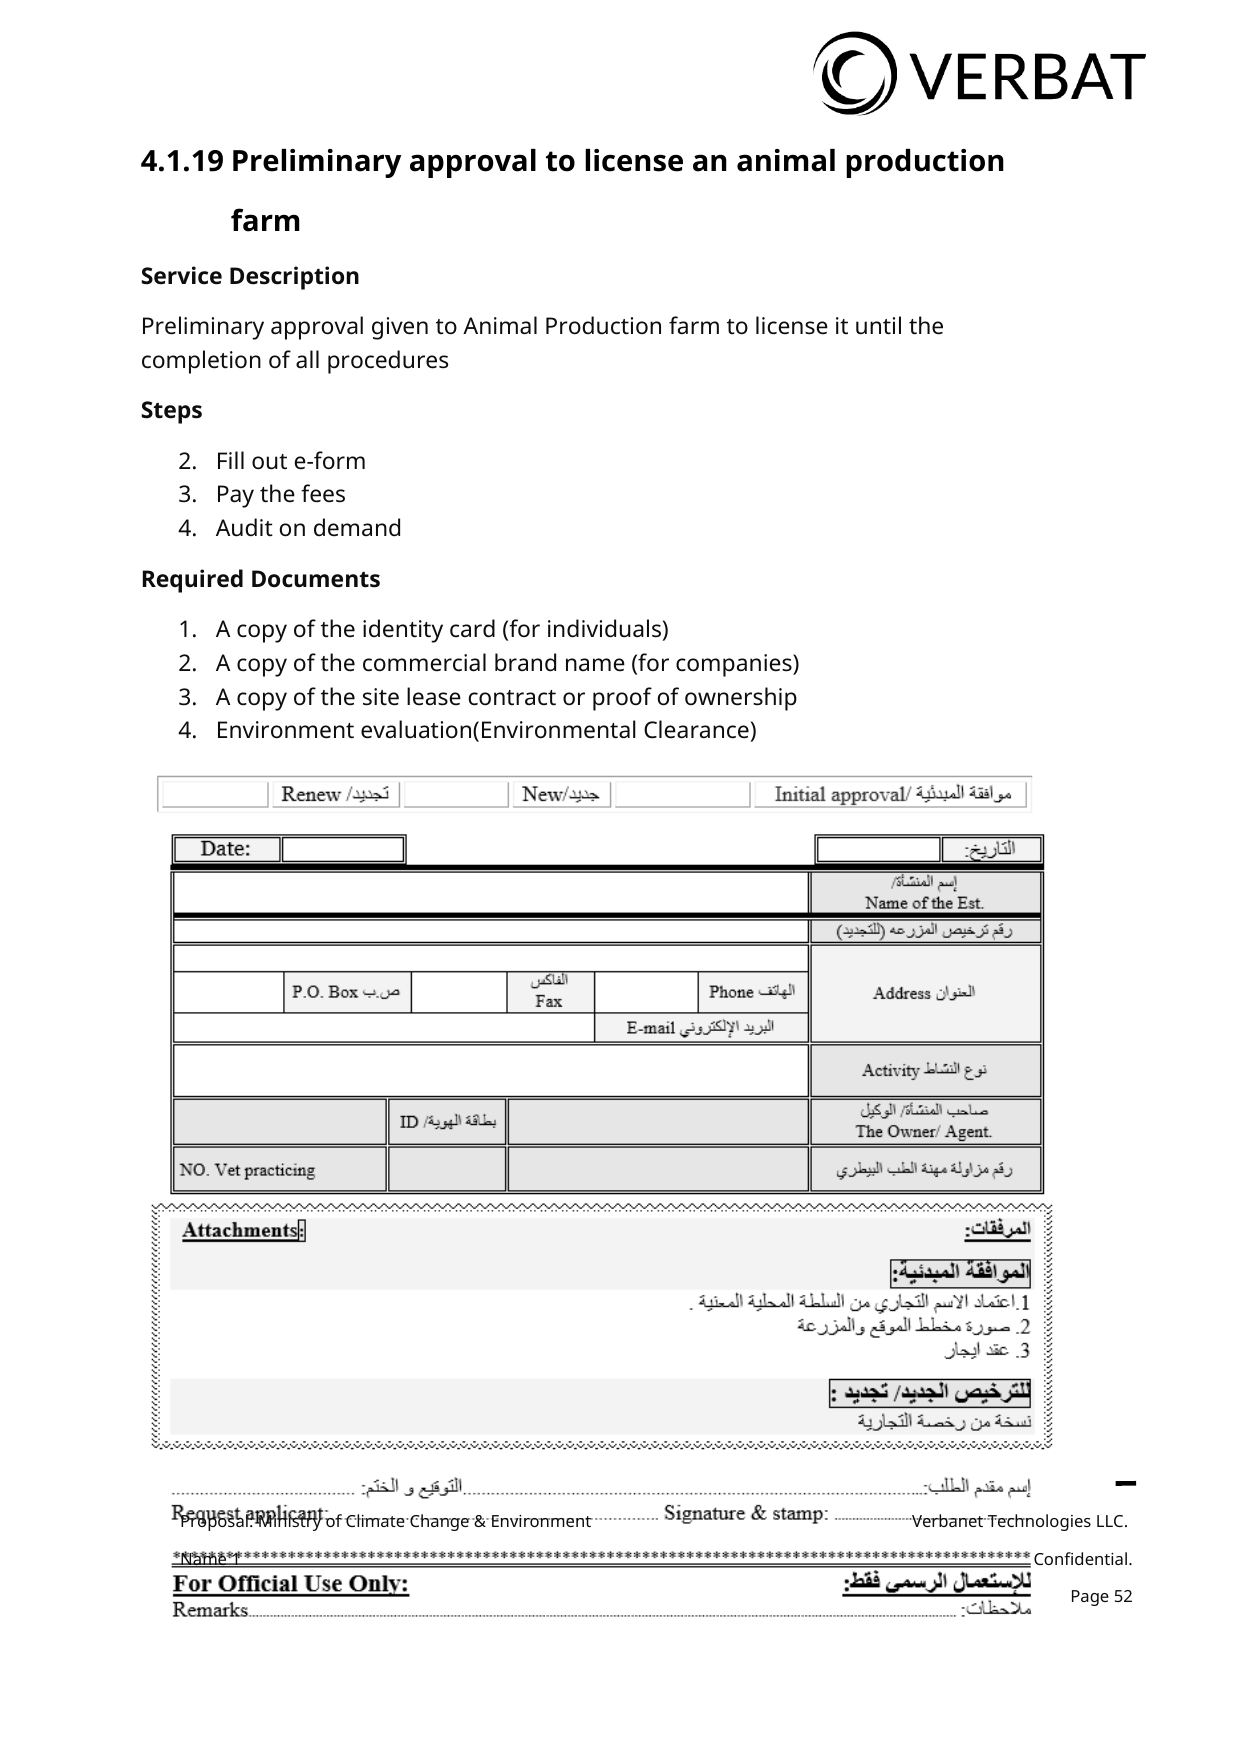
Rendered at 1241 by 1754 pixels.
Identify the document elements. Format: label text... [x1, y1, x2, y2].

list Environment evaluation(Environmental Clearance) [178, 714, 1053, 745]
list Fill out e-form [178, 444, 1053, 476]
text Steps [141, 394, 1053, 425]
list A copy of the commercial brand name (for companies) [178, 647, 1053, 678]
text Required Documents [141, 562, 1053, 594]
text Preliminary approval given to Animal Production farm to license it until the completion of all procedures [141, 310, 1053, 375]
list A copy of the identity card (for individuals) [178, 613, 1053, 644]
list Pay the fees [178, 478, 1053, 509]
text Service Description [141, 259, 1053, 291]
list Audit on demand [178, 512, 1053, 543]
list A copy of the site lease contract or proof of ownership [178, 680, 1053, 712]
subtitle Preliminary approval to license an animal production farm [141, 141, 1053, 240]
picture [809, 27, 1148, 116]
